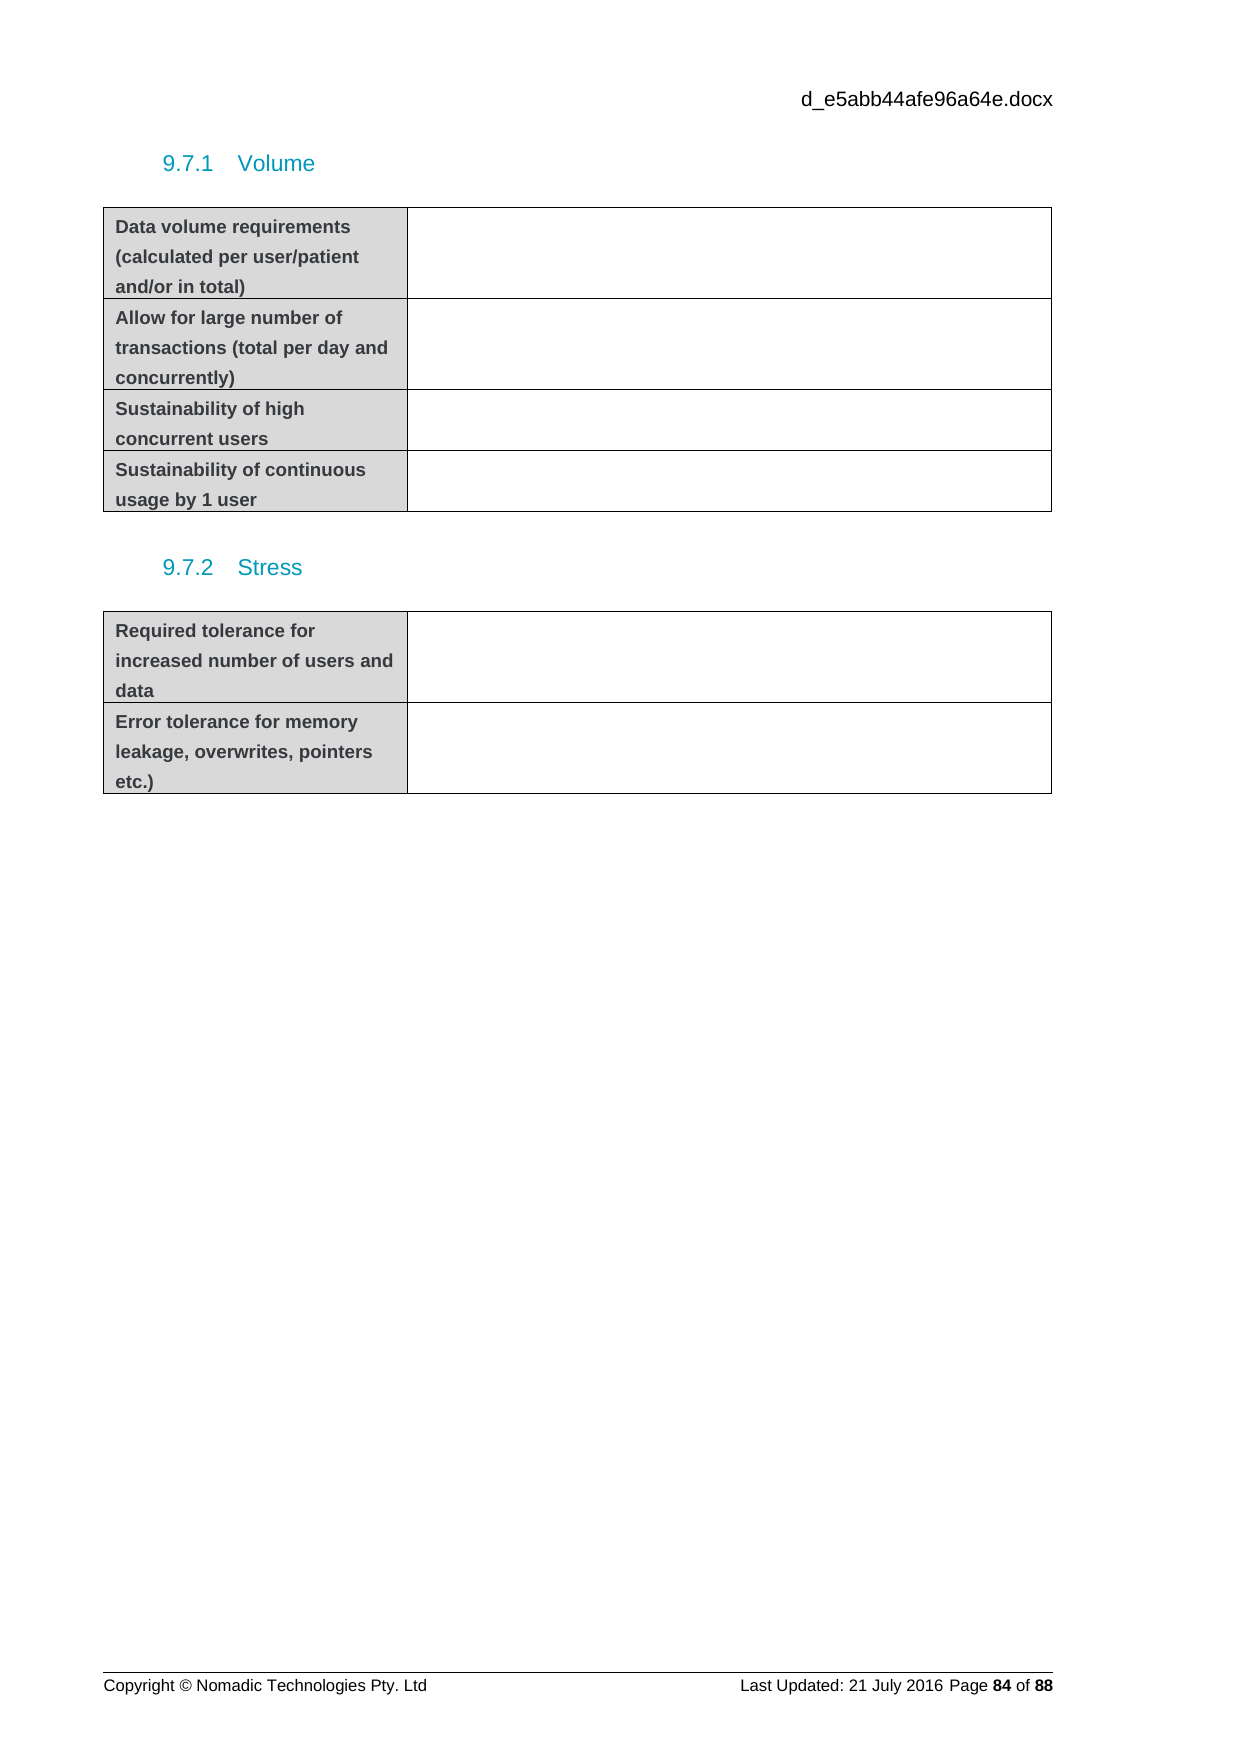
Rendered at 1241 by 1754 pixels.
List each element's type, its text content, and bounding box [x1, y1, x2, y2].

table_cell [408, 390, 1051, 450]
table_header Data volume requirements (calculated per user/patient and/or in total) [104, 208, 407, 298]
table_cell [408, 703, 1051, 793]
table_header Required tolerance for increased number of users and data [104, 612, 407, 702]
table_cell [408, 299, 1051, 389]
table_cell Sustainability of high concurrent users [104, 390, 407, 450]
table_cell Sustainability of continuous usage by 1 user [104, 451, 407, 511]
table_cell [408, 451, 1051, 511]
table_header [408, 208, 1051, 298]
table_cell Allow for large number of transactions (total per day and concurrently) [104, 299, 407, 389]
table_cell Error tolerance for memory leakage, overwrites, pointers etc.) [104, 703, 407, 793]
subtitle Volume [162, 150, 1053, 176]
subtitle Stress [162, 554, 1053, 581]
table_header [408, 612, 1051, 702]
